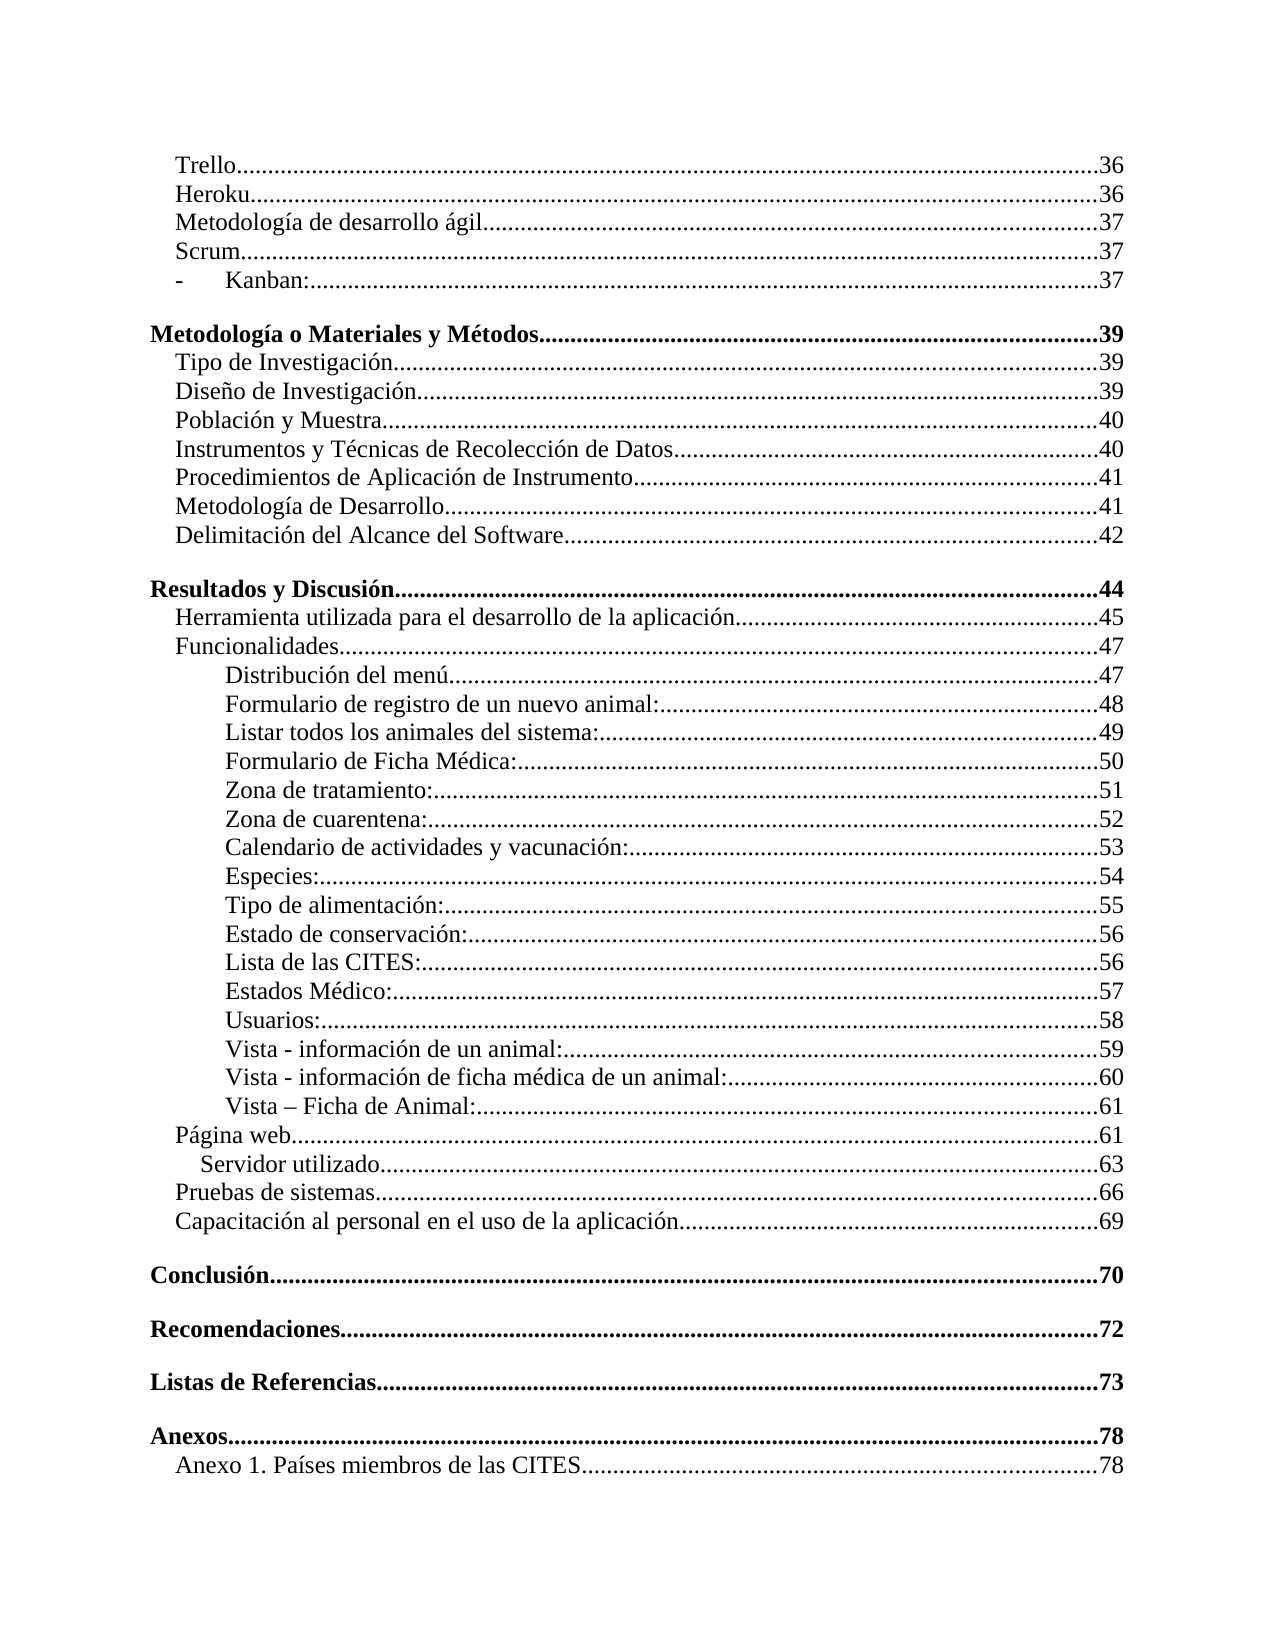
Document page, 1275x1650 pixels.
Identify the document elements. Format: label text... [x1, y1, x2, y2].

text Calendario de actividades y vacunación: 53 [225, 832, 1125, 861]
text Vista – Ficha de Animal: 61 [225, 1091, 1125, 1120]
text Anexo 1. Países miembros de las CITES 78 [175, 1450, 1125, 1479]
text Scrum 37 [175, 236, 1125, 265]
text Metodología de desarrollo ágil 37 [175, 207, 1125, 236]
text Zona de cuarentena: 52 [225, 804, 1125, 832]
text Trello 36 [175, 150, 1125, 179]
text Tipo de Investigación 39 [175, 347, 1125, 376]
text Listar todos los animales del sistema: 49 [225, 717, 1125, 746]
text Conclusión 70 [150, 1260, 1125, 1289]
text Zona de tratamiento: 51 [225, 775, 1125, 804]
text Metodología de Desarrollo 41 [175, 491, 1125, 520]
text Pruebas de sistemas 66 [175, 1177, 1125, 1206]
text Página web 61 [175, 1120, 1125, 1149]
text Procedimientos de Aplicación de Instrumento 41 [175, 462, 1125, 491]
text Funcionalidades 47 [175, 631, 1125, 660]
text Recomendaciones 72 [150, 1314, 1125, 1342]
text Formulario de registro de un nuevo animal: 48 [225, 689, 1125, 717]
text Instrumentos y Técnicas de Recolección de Datos 40 [175, 434, 1125, 462]
text Lista de las CITES: 56 [225, 947, 1125, 976]
text Estados Médico: 57 [225, 976, 1125, 1005]
text Distribución del menú 47 [225, 660, 1125, 689]
text Servidor utilizado 63 [200, 1149, 1125, 1177]
text Capacitación al personal en el uso de la aplicación 69 [175, 1206, 1125, 1235]
text Heroku 36 [175, 179, 1125, 207]
text Población y Muestra 40 [175, 405, 1125, 434]
text Herramienta utilizada para el desarrollo de la aplicación 45 [175, 602, 1125, 631]
text Usuarios: 58 [225, 1005, 1125, 1034]
text Diseño de Investigación 39 [175, 376, 1125, 405]
text Vista - información de ficha médica de un animal: 60 [225, 1062, 1125, 1091]
text Delimitación del Alcance del Software 42 [175, 520, 1125, 549]
text Anexos 78 [150, 1421, 1125, 1450]
text Formulario de Ficha Médica: 50 [225, 746, 1125, 775]
text Resultados y Discusión 44 [150, 574, 1125, 602]
text Tipo de alimentación: 55 [225, 890, 1125, 919]
text Especies: 54 [225, 861, 1125, 890]
text Vista - información de un animal: 59 [225, 1034, 1125, 1062]
text Metodología o Materiales y Métodos 39 [150, 319, 1125, 347]
text Estado de conservación: 56 [225, 919, 1125, 947]
text - Kanban: 37 [175, 265, 1125, 294]
text Listas de Referencias 73 [150, 1367, 1125, 1396]
